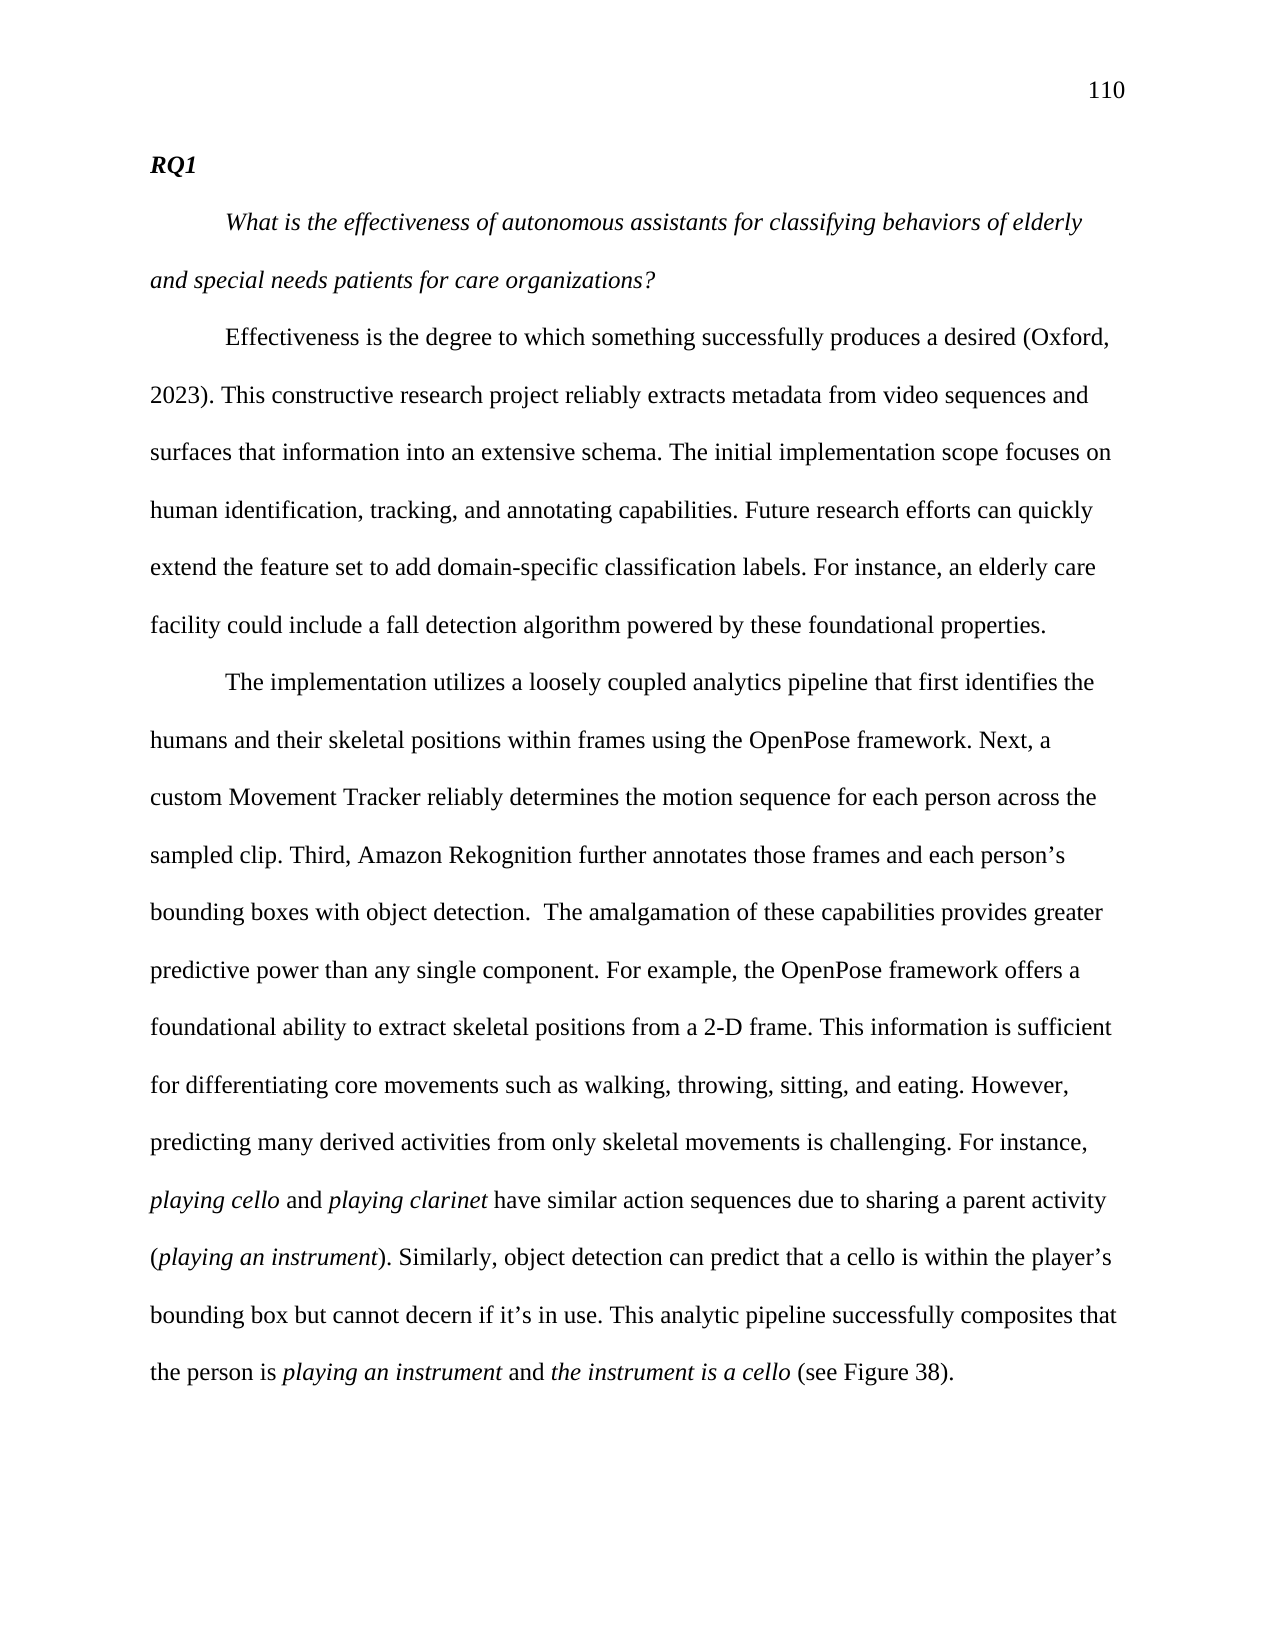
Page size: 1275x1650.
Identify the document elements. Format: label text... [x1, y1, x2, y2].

text Effectiveness is the degree to which something successfully produces a desired. This constructive research project reliably extracts metadata from video sequences and surfaces that information into an extensive schema. The initial implementation scope focuses on human identification, tracking, and annotating capabilities. Future research efforts can quickly extend the feature set to add domain-specific classification labels. For instance, an elderly care facility could include a fall detection algorithm powered by these foundational properties. [150, 322, 1125, 639]
subtitle RQ1 [150, 150, 1125, 179]
text The implementation utilizes a loosely coupled analytics pipeline that first identifies the humans and their skeletal positions within frames using the OpenPose framework. Next, a custom Movement Tracker reliably determines the motion sequence for each person across the sampled clip. Third, Amazon Rekognition further annotates those frames and each person’s bounding boxes with object detection. The amalgamation of these capabilities provides greater predictive power than any single component. For example, the OpenPose framework offers a foundational ability to extract skeletal positions from a 2-D frame. This information is sufficient for differentiating core movements such as walking, throwing, sitting, and eating. However, predicting many derived activities from only skeletal movements is challenging. For instance, playing cello and playing clarinet have similar action sequences due to sharing a parent activity (playing an instrument). Similarly, object detection can predict that a cello is within the player’s bounding box but cannot decern if it’s in use. This analytic pipeline successfully composites that the person is playing an instrument and the instrument is a cello (see Figure 38). [150, 667, 1125, 1386]
text What is the effectiveness of autonomous assistants for classifying behaviors of elderly and special needs patients for care organizations? [150, 207, 1125, 294]
